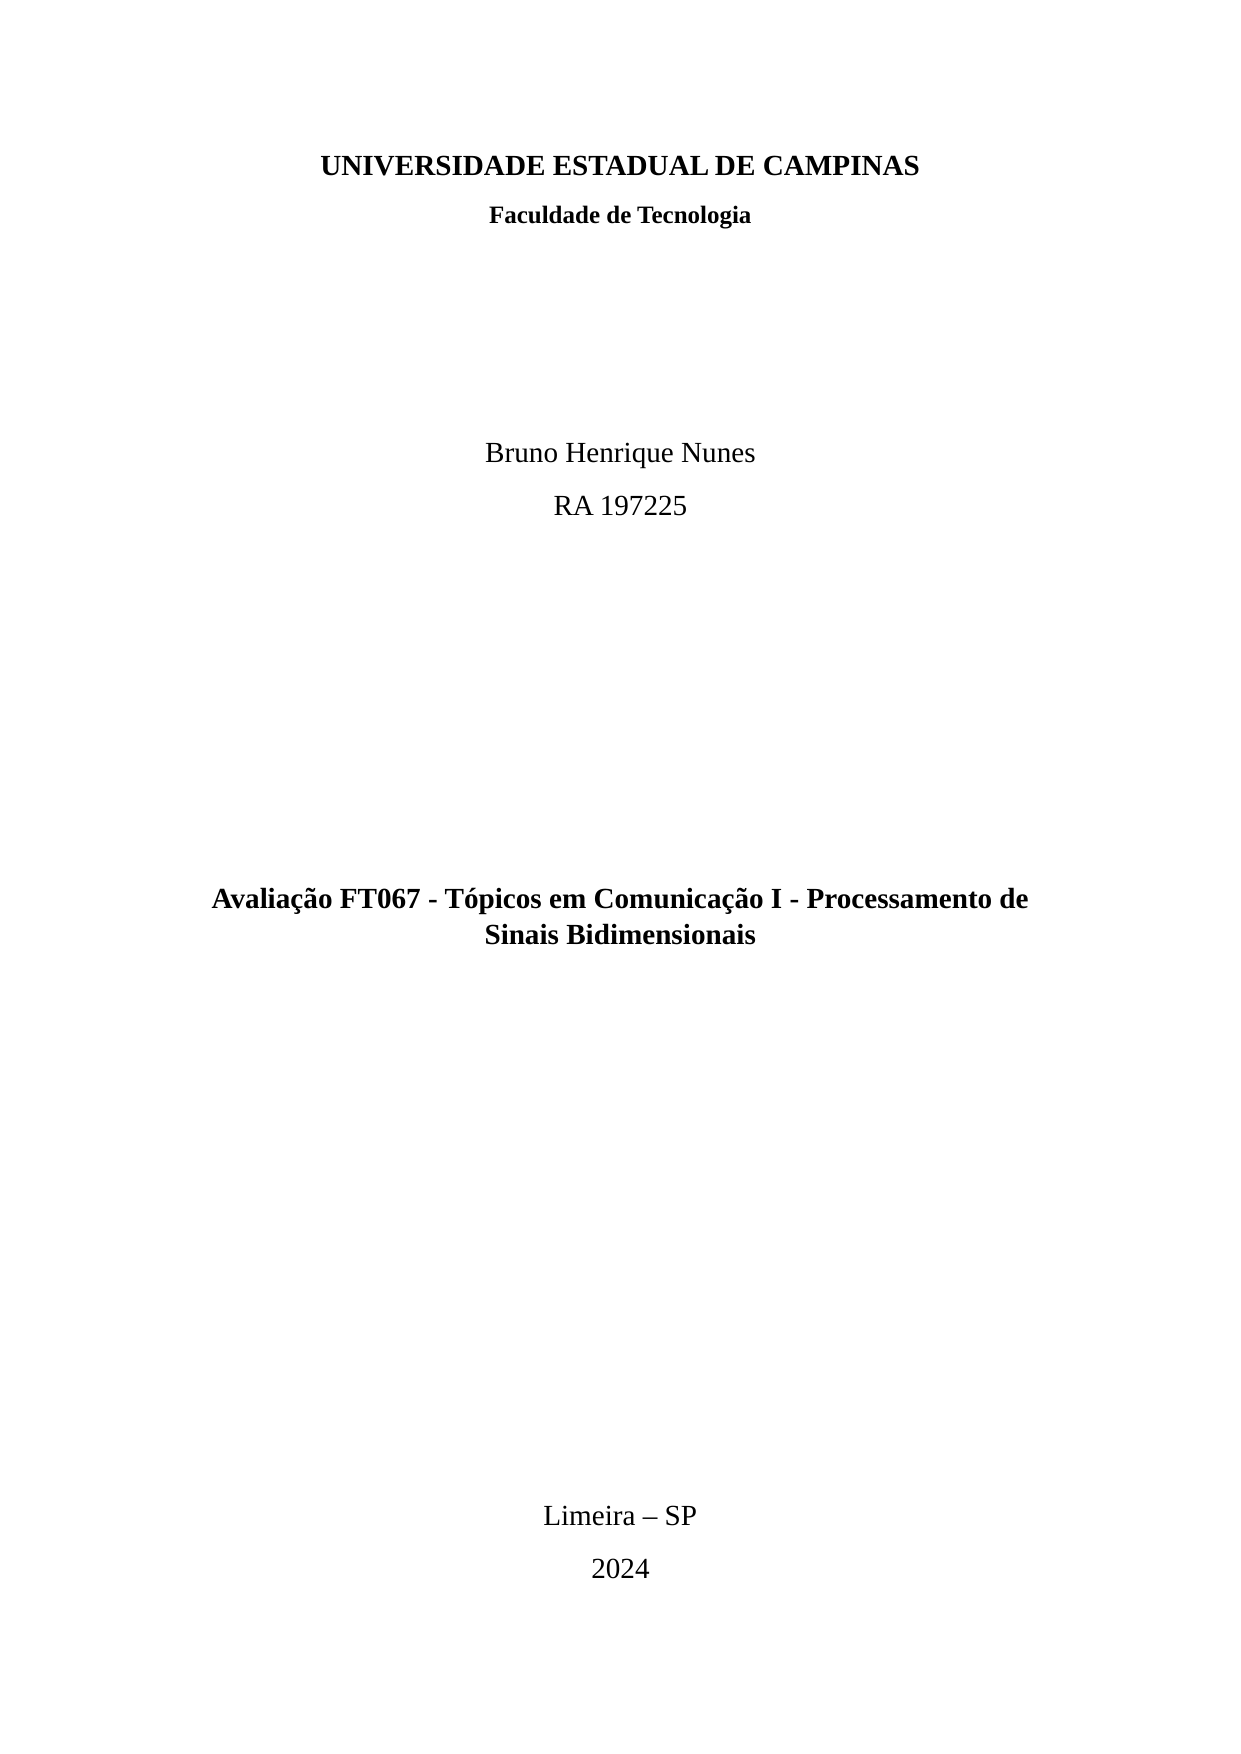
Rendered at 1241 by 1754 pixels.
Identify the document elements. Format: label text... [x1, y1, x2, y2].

text Limeira – SP [177, 1498, 1063, 1532]
text Bruno Henrique Nunes [177, 436, 1063, 469]
text 2024 [177, 1551, 1063, 1584]
text RA 197225 [177, 488, 1063, 522]
text Faculdade de Tecnologia [177, 200, 1063, 229]
text UNIVERSIDADE ESTADUAL DE CAMPINAS [177, 148, 1063, 181]
text Avaliação FT067 - Tópicos em Comunicação I - Processamento de Sinais Bidimensionais [177, 881, 1063, 951]
